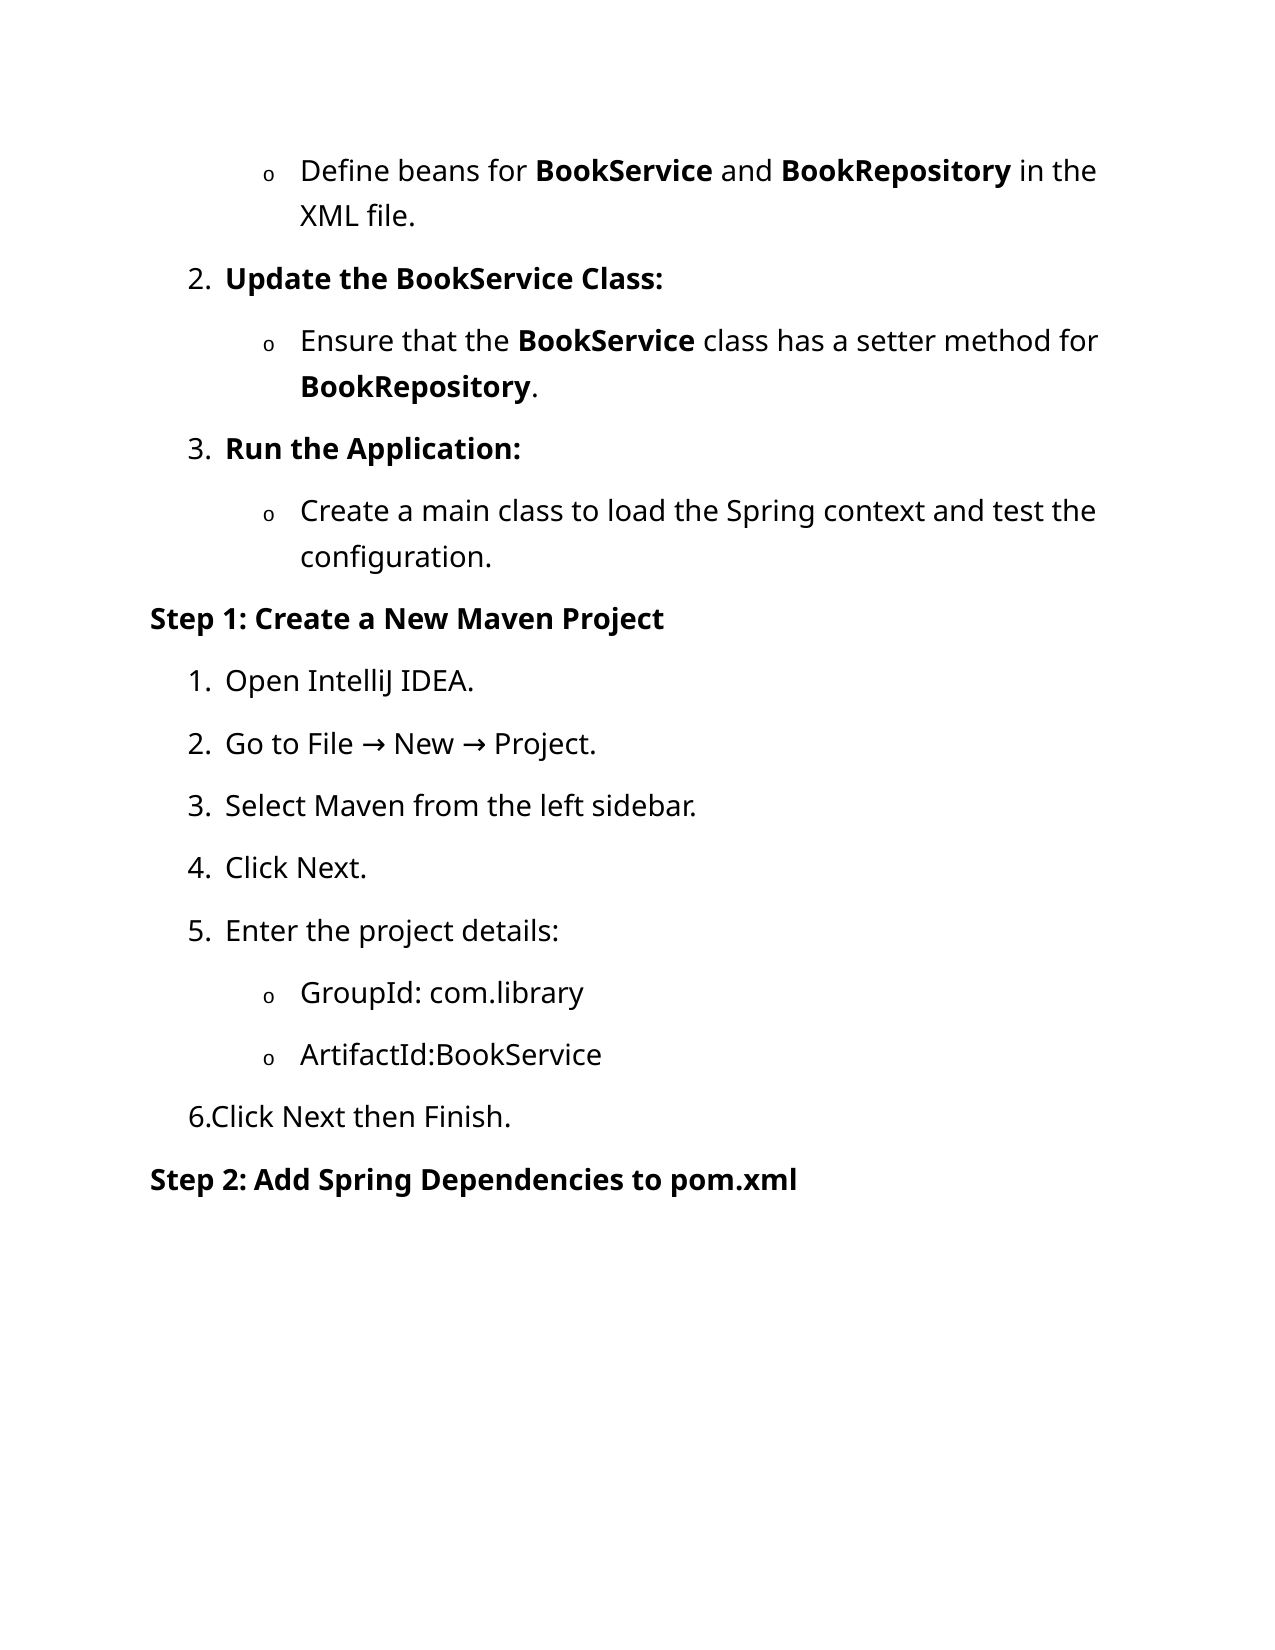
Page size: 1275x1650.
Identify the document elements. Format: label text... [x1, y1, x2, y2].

list Open IntelliJ IDEA. [187, 661, 1125, 700]
text Step 1: Create a New Maven Project [150, 598, 1125, 638]
list Enter the project details: [187, 910, 1125, 949]
list Click Next. [187, 847, 1125, 887]
list GroupId: com.library [262, 972, 1125, 1012]
text 6.Click Next then Finish. [150, 1097, 1125, 1136]
list Update the BookService Class: [187, 258, 1125, 298]
list Create a main class to load the Spring context and test the configuration. [262, 490, 1125, 576]
list Go to File → New → Project. [187, 723, 1125, 763]
list ArtifactId:BookService [262, 1034, 1125, 1074]
list Run the Application: [187, 428, 1125, 468]
list Select Maven from the left sidebar. [187, 785, 1125, 825]
list Define beans for BookService and BookRepository in the XML file. [262, 150, 1125, 235]
list Ensure that the BookService class has a setter method for BookRepository. [262, 320, 1125, 406]
text Step 2: Add Spring Dependencies to pom.xml [150, 1159, 1125, 1199]
